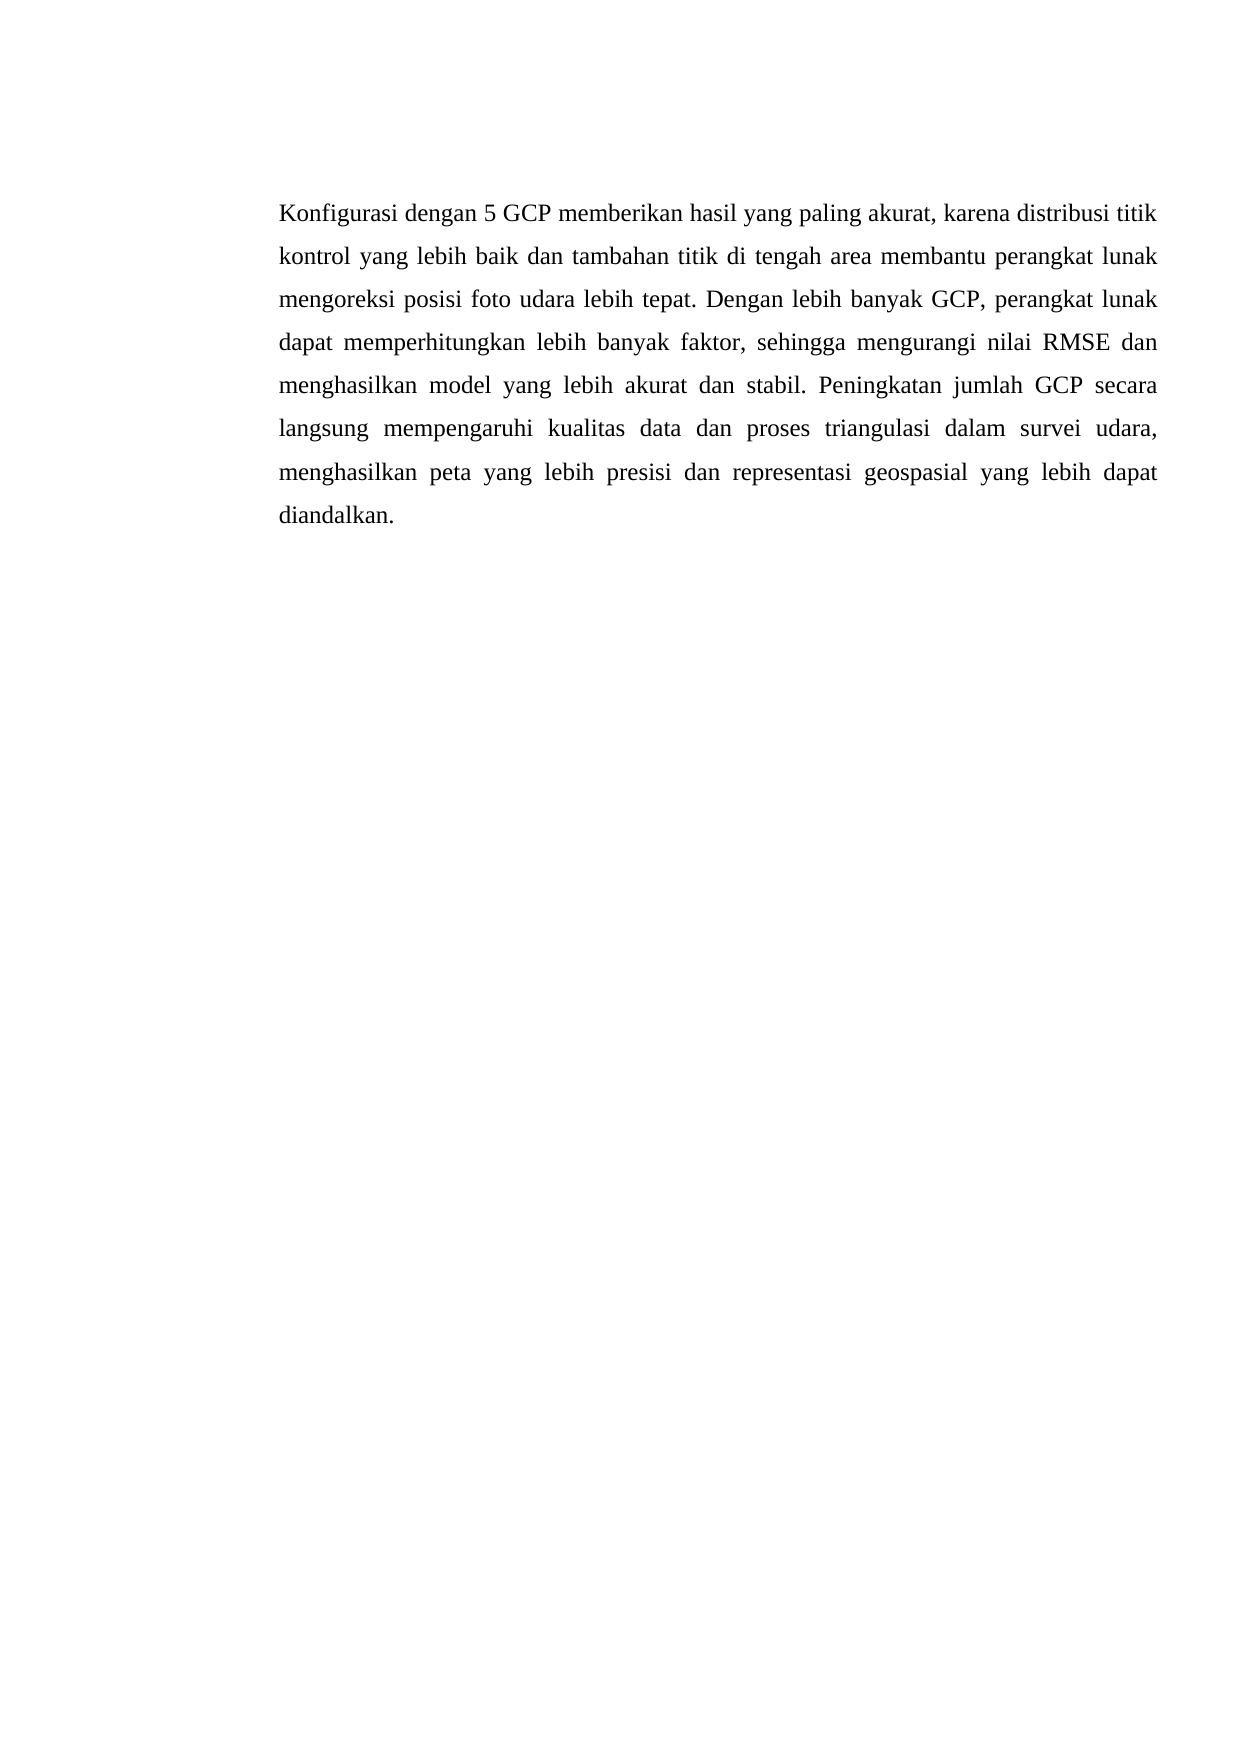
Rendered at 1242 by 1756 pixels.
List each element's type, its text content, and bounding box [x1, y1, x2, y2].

text Konfigurasi dengan 5 GCP memberikan hasil yang paling akurat, karena distribusi titik kontrol yang lebih baik dan tambahan titik di tengah area membantu perangkat lunak mengoreksi posisi foto udara lebih tepat. Dengan lebih banyak GCP, perangkat lunak dapat memperhitungkan lebih banyak faktor, sehingga mengurangi nilai RMSE dan menghasilkan model yang lebih akurat dan stabil. Peningkatan jumlah GCP secara langsung mempengaruhi kualitas data dan proses triangulasi dalam survei udara, menghasilkan peta yang lebih presisi dan representasi geospasial yang lebih dapat diandalkan. [278, 198, 1158, 528]
